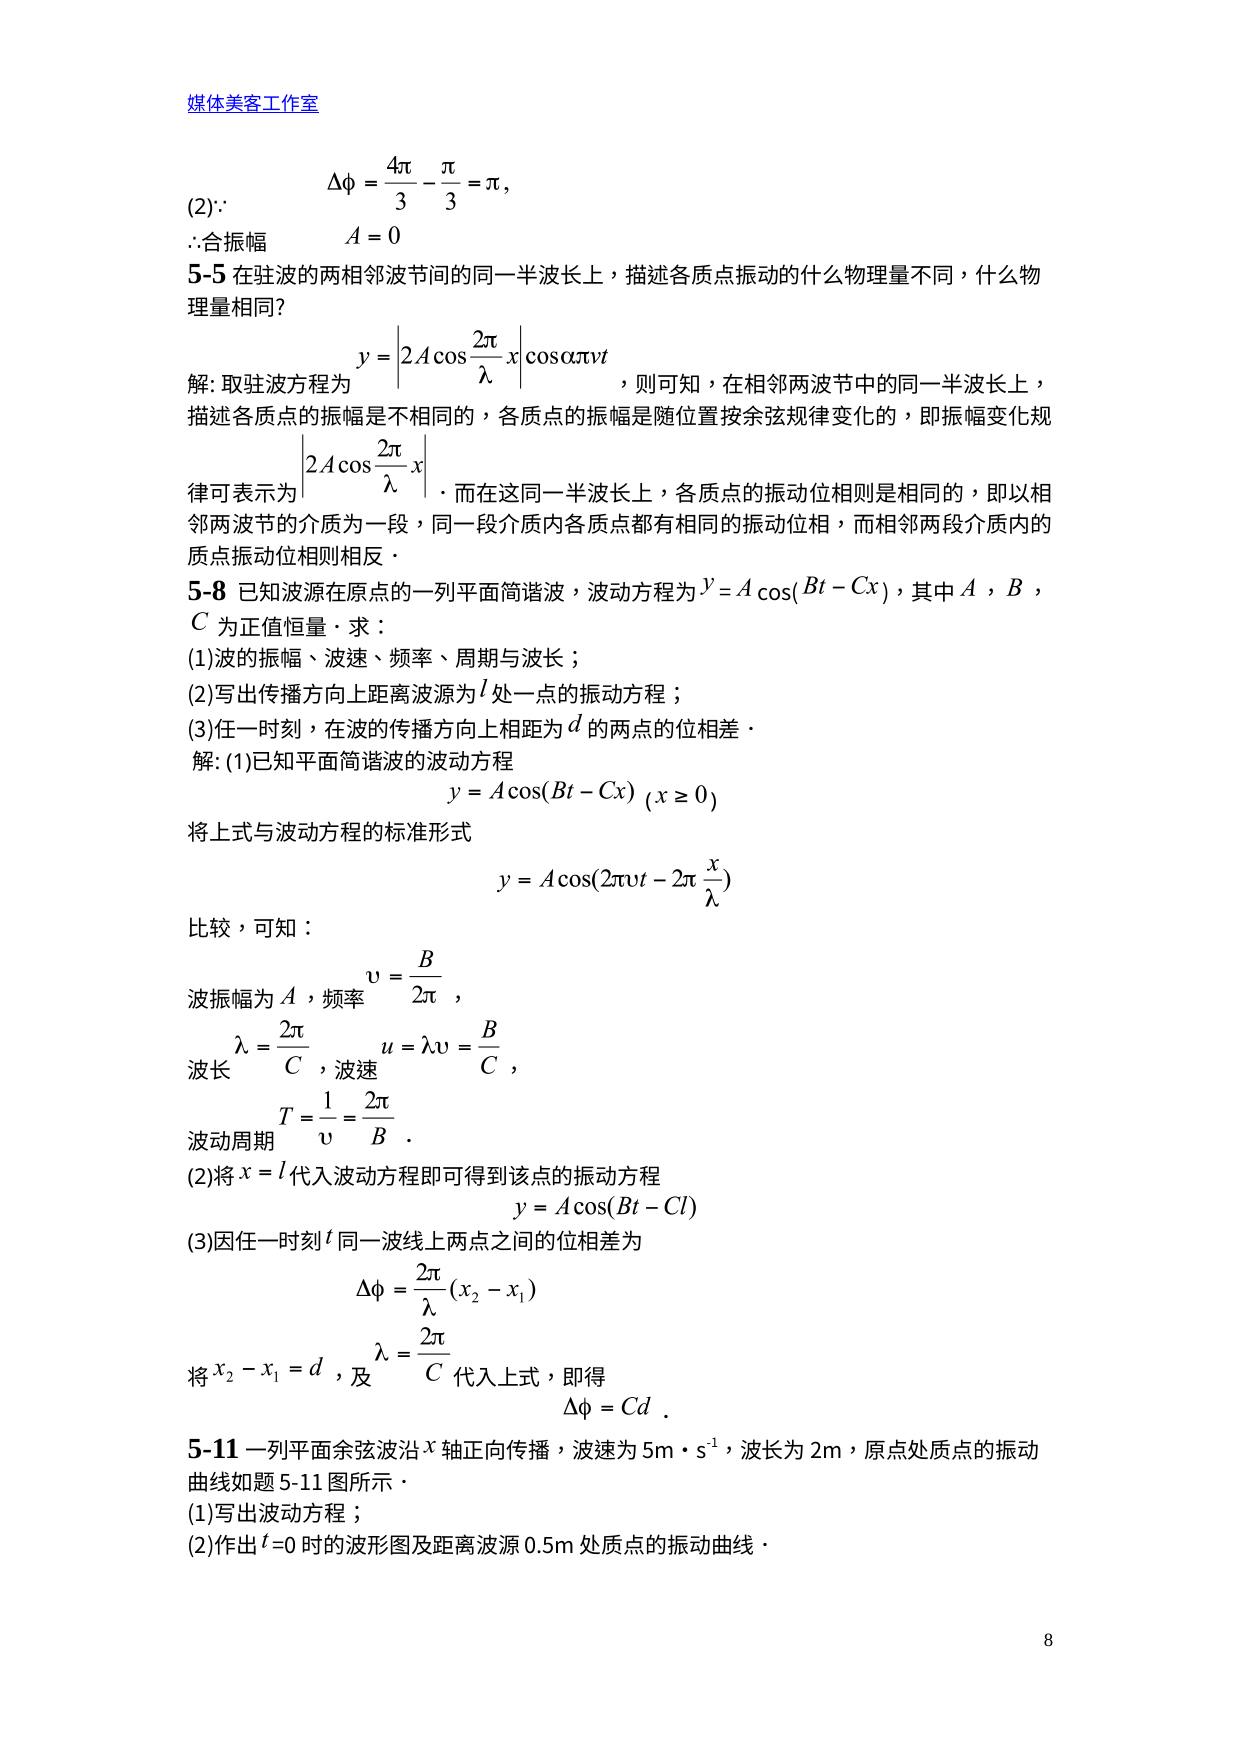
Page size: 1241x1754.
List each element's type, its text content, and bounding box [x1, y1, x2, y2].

picture [231, 1013, 313, 1079]
text 5-11 一列平面余弦波沿轴正向传播，波速为5m·s-1，波长为2m，原点处质点的振动曲线如题5-11图所示． [187, 1431, 1053, 1496]
picture [235, 1155, 290, 1185]
text 解: 取驻波方程为，则可知，在相邻两波节中的同一半波长上，描述各质点的振幅是不相同的，各质点的振幅是随位置按余弦规律变化的，即振幅变化规律可表示为．而在这同一半波长上，各质点的振动位相则是相同的，即以相邻两波节的介质为一段，同一段介质内各质点都有相同的振动位相，而相邻两段介质内的质点振动位相则相反． [187, 322, 1053, 571]
picture [298, 430, 432, 502]
text 将上式与波动方程的标准形式 [187, 815, 1053, 847]
picture [209, 1350, 329, 1386]
picture [352, 321, 614, 393]
picture [323, 150, 514, 215]
text 5-5 在驻波的两相邻波节间的同一半波长上，描述各质点振动的什么物理量不同，什么物理量相同? [187, 256, 1053, 322]
picture [443, 775, 640, 809]
picture [696, 572, 720, 600]
text 解: (1)已知平面简谐波的波动方程 [187, 744, 1053, 776]
picture [955, 572, 981, 600]
text (3)任一时刻，在波的传播方向上相距为的两点的位相差． [187, 708, 1053, 744]
picture [340, 221, 403, 250]
picture [1002, 572, 1028, 600]
text ． [187, 1392, 1053, 1431]
text (3)因任一时刻同一波线上两点之间的位相差为 [187, 1224, 1053, 1256]
picture [651, 779, 710, 809]
text 波振幅为，频率， [187, 943, 1053, 1014]
text 5-8 已知波源在原点的一列平面简谐波，波动方程为=cos()，其中，， 为正值恒量．求： [187, 571, 1053, 641]
picture [275, 1084, 398, 1150]
picture [798, 570, 883, 600]
text (1)写出波动方程； [187, 1496, 1053, 1528]
picture [493, 846, 736, 912]
text 将，及代入上式，即得 [187, 1321, 1053, 1392]
picture [378, 1013, 504, 1079]
text ∴合振幅 [187, 221, 1053, 256]
picture [564, 708, 588, 738]
picture [731, 572, 757, 600]
text (2)将代入波动方程即可得到该点的振动方程 [187, 1156, 1053, 1191]
picture [365, 943, 447, 1008]
text 波长，波速， [187, 1014, 1053, 1085]
text (1)波的振幅、波速、频率、周期与波长； [187, 641, 1053, 673]
text 波动周期． [187, 1085, 1053, 1156]
picture [352, 1256, 541, 1386]
text (2)作出=0时的波形图及距离波源0.5m处质点的振动曲线． [187, 1528, 1053, 1560]
picture [559, 1391, 656, 1425]
text 比较，可知： [187, 911, 1053, 943]
picture [187, 606, 213, 636]
text (2)写出传播方向上距离波源为处一点的振动方程； [187, 673, 1053, 708]
text (2)∵ [187, 150, 1053, 221]
picture [258, 1528, 273, 1554]
picture [275, 980, 300, 1008]
picture [509, 1191, 701, 1225]
picture [322, 1224, 337, 1250]
picture [477, 673, 492, 703]
picture [419, 1435, 441, 1459]
